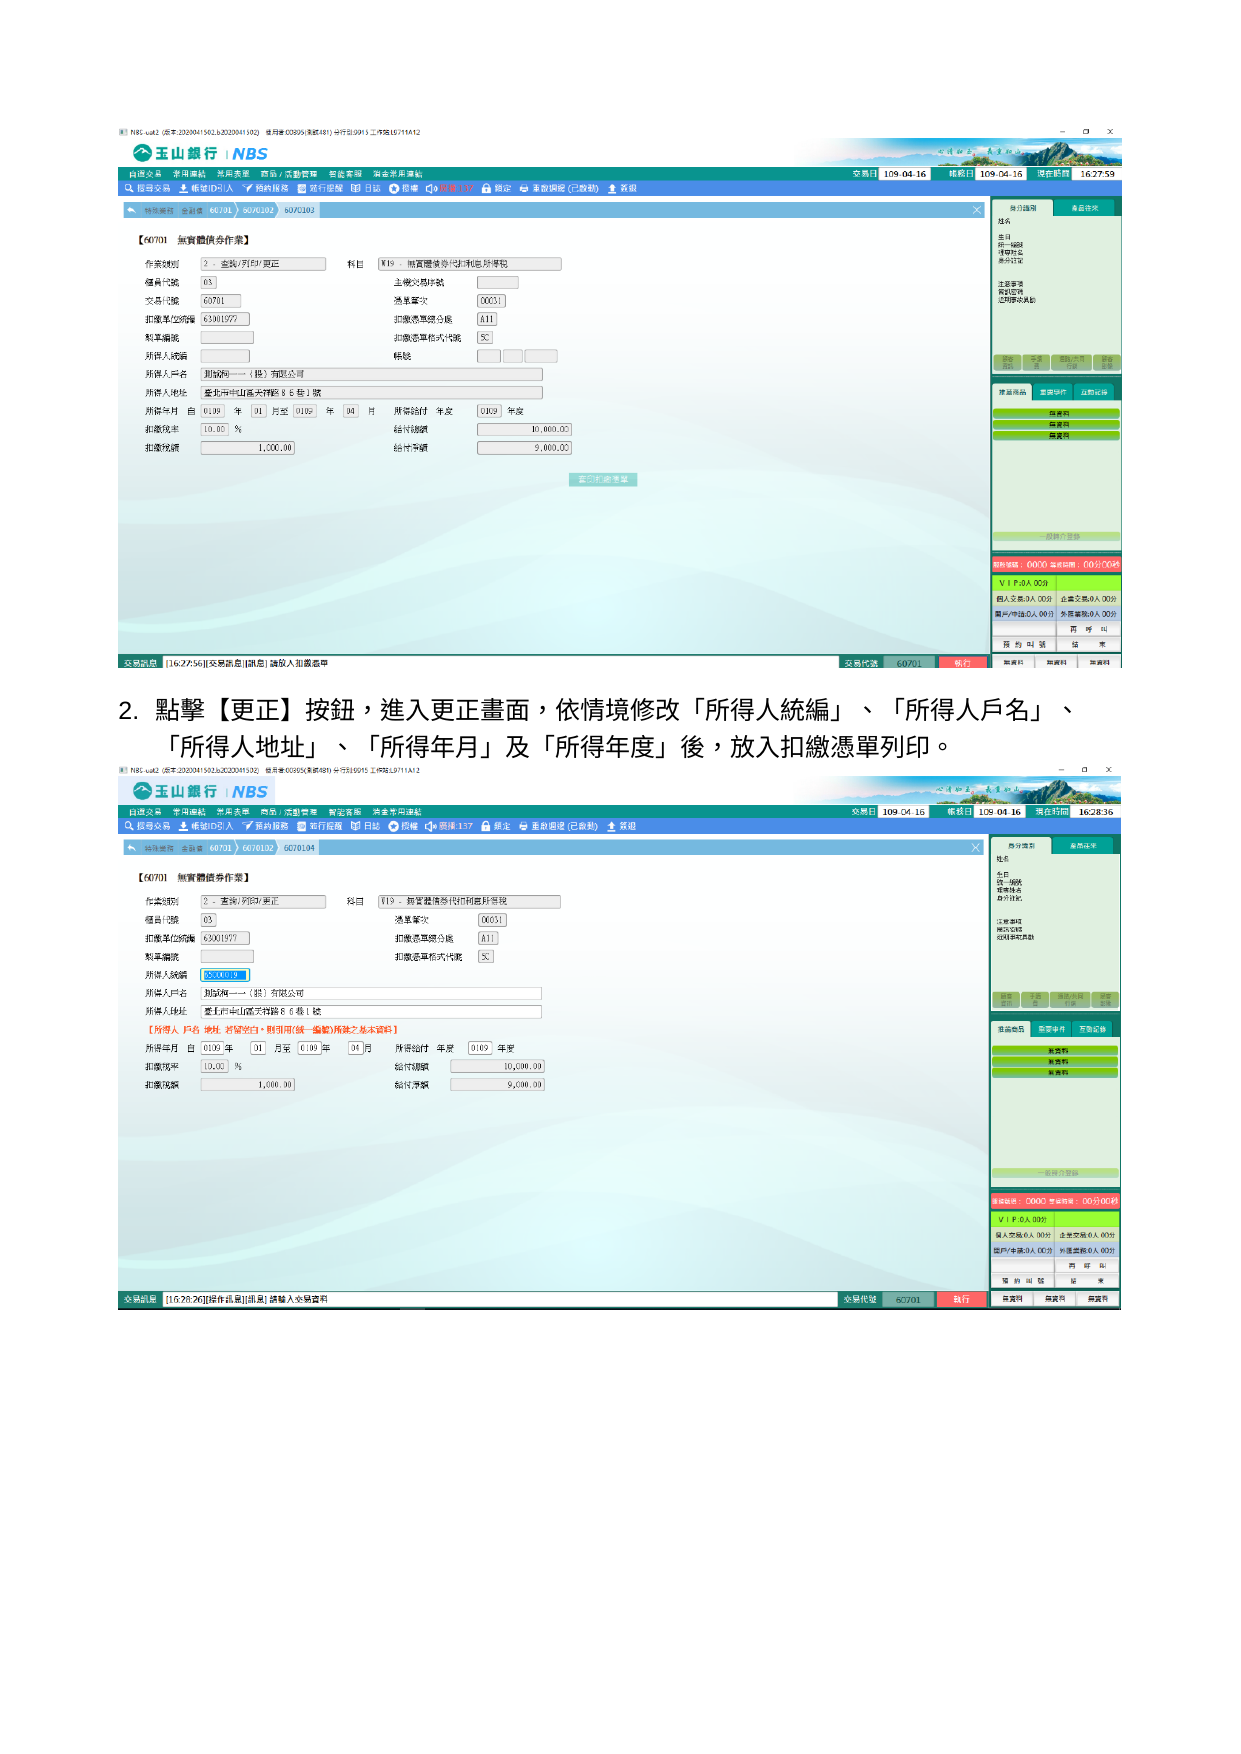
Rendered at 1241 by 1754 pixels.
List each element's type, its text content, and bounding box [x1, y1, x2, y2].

picture [118, 127, 1122, 668]
picture [118, 764, 1121, 1310]
list 點擊【更正】按鈕，進入更正畫面，依情境修改「所得人統編」、「所得人戶名」、「所得人地址」、「所得年月」及「所得年度」後，放入扣繳憑單列印。 [118, 689, 1122, 764]
